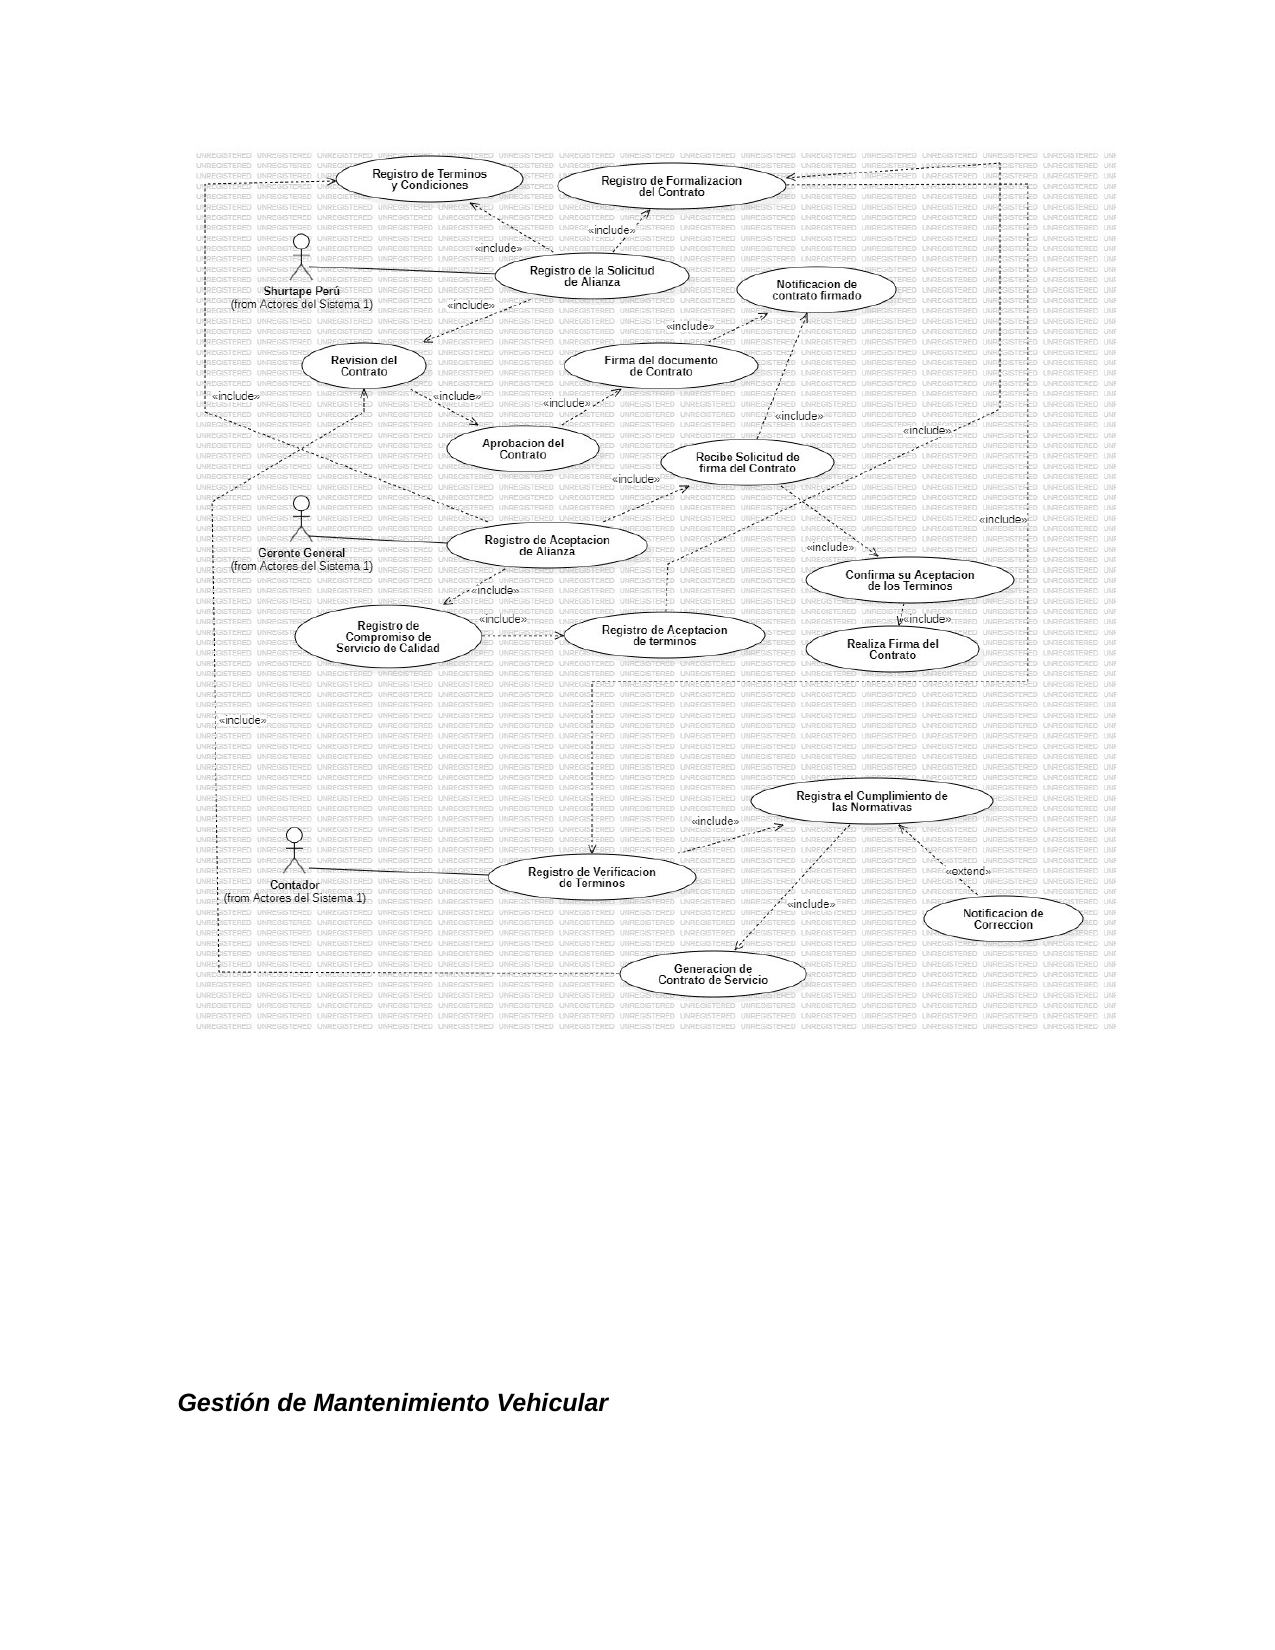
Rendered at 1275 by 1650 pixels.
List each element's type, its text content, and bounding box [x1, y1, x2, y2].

text Gestión de Mantenimiento Vehicular [177, 1388, 1098, 1417]
